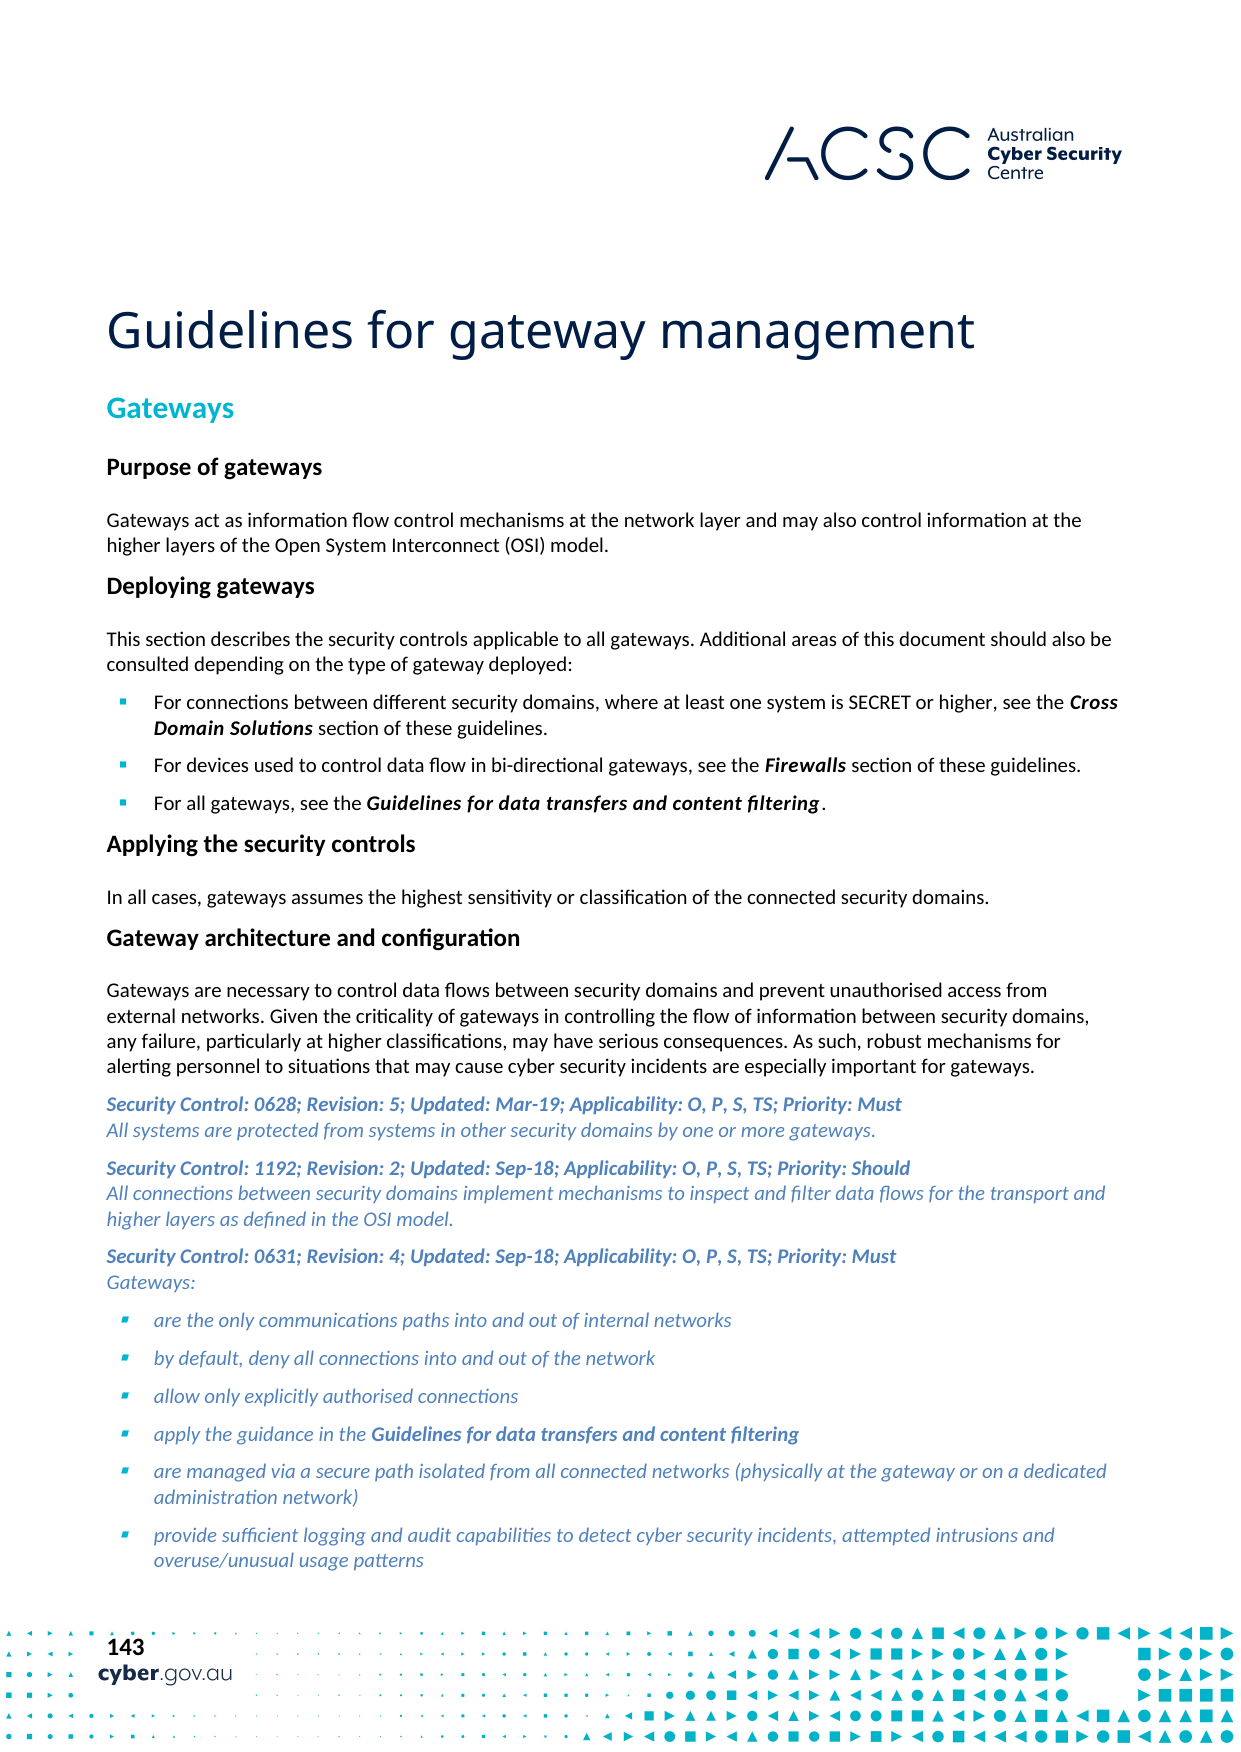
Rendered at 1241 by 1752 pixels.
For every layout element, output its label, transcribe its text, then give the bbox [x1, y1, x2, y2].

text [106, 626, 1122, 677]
text Gateways act as information flow control mechanisms at the network layer and may also control information at the higher layers of the Open System Interconnect (OSI) model. [106, 507, 1122, 558]
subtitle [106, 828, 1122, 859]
picture [0, 0, 1240, 317]
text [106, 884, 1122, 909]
subtitle Deploying gateways [106, 570, 1122, 601]
subtitle Guidelines for gateway management [106, 295, 1122, 363]
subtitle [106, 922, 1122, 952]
subtitle Gateways [106, 388, 1122, 427]
subtitle Purpose of gateways [106, 452, 1122, 482]
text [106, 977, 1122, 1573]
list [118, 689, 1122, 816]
picture [0, 1624, 1237, 1747]
